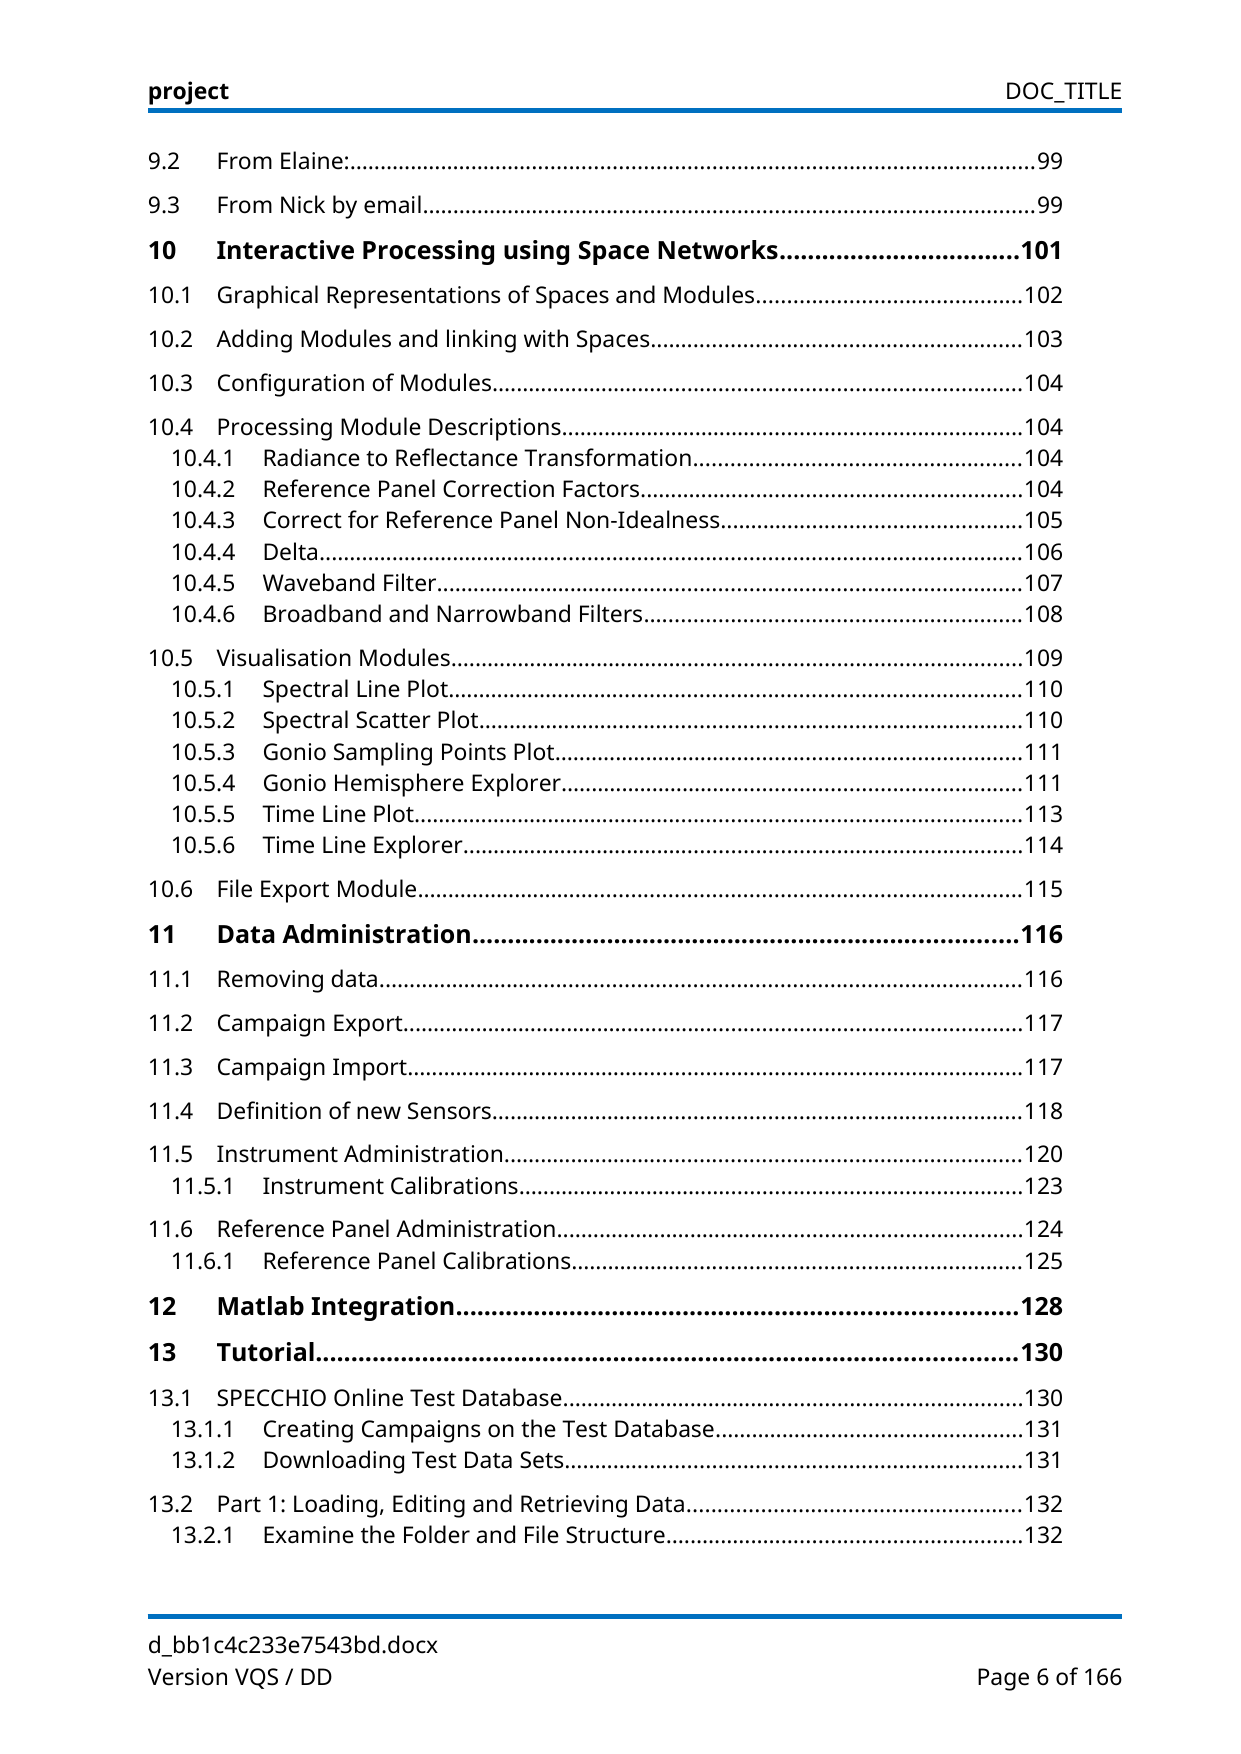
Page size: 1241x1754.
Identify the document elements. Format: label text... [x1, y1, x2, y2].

text 10.4.5 Waveband Filter 107 [171, 567, 1122, 598]
text 10.5.2 Spectral Scatter Plot 110 [171, 704, 1122, 736]
text 13.1.2 Downloading Test Data Sets 131 [171, 1444, 1122, 1475]
text 10.4.2 Reference Panel Correction Factors 104 [171, 473, 1122, 504]
text 10.5.3 Gonio Sampling Points Plot 111 [171, 736, 1122, 767]
text 10.4 Processing Module Descriptions 104 [148, 411, 1122, 442]
text 10.5 Visualisation Modules 109 [148, 642, 1122, 673]
text 11.1 Removing data 116 [148, 963, 1122, 994]
text 10.5.6 Time Line Explorer 114 [171, 829, 1122, 861]
text 10.4.4 Delta 106 [171, 536, 1122, 567]
text 10.6 File Export Module 115 [148, 873, 1122, 904]
text 10.1 Graphical Representations of Spaces and Modules 102 [148, 279, 1122, 311]
text 11.5.1 Instrument Calibrations 123 [171, 1169, 1122, 1201]
text 12 Matlab Integration 128 [148, 1288, 1122, 1322]
text 13.2 Part 1: Loading, Editing and Retrieving Data 132 [148, 1488, 1122, 1519]
text 10.5.4 Gonio Hemisphere Explorer 111 [171, 767, 1122, 798]
text 9.3 From Nick by email 99 [148, 189, 1122, 220]
text 11.2 Campaign Export 117 [148, 1007, 1122, 1038]
text 10.4.1 Radiance to Reflectance Transformation 104 [171, 442, 1122, 473]
text 10.5.5 Time Line Plot 113 [171, 798, 1122, 829]
text 11.3 Campaign Import 117 [148, 1051, 1122, 1082]
text 10.3 Configuration of Modules 104 [148, 367, 1122, 398]
text 11 Data Administration 116 [148, 917, 1122, 951]
text 10.4.3 Correct for Reference Panel Non-Idealness 105 [171, 504, 1122, 536]
text 10.5.1 Spectral Line Plot 110 [171, 673, 1122, 704]
text 10.4.6 Broadband and Narrowband Filters 108 [171, 598, 1122, 629]
text 13.1 SPECCHIO Online Test Database 130 [148, 1381, 1122, 1413]
text 13 Tutorial 130 [148, 1335, 1122, 1369]
text 10 Interactive Processing using Space Networks 101 [148, 233, 1122, 267]
text 13.2.1 Examine the Folder and File Structure 132 [171, 1519, 1122, 1550]
text 9.2 From Elaine: 99 [148, 145, 1122, 176]
text 11.6 Reference Panel Administration 124 [148, 1213, 1122, 1244]
text 11.4 Definition of new Sensors 118 [148, 1094, 1122, 1126]
text 11.6.1 Reference Panel Calibrations 125 [171, 1244, 1122, 1276]
text 10.2 Adding Modules and linking with Spaces 103 [148, 323, 1122, 354]
text 11.5 Instrument Administration 120 [148, 1138, 1122, 1169]
text 13.1.1 Creating Campaigns on the Test Database 131 [171, 1413, 1122, 1444]
